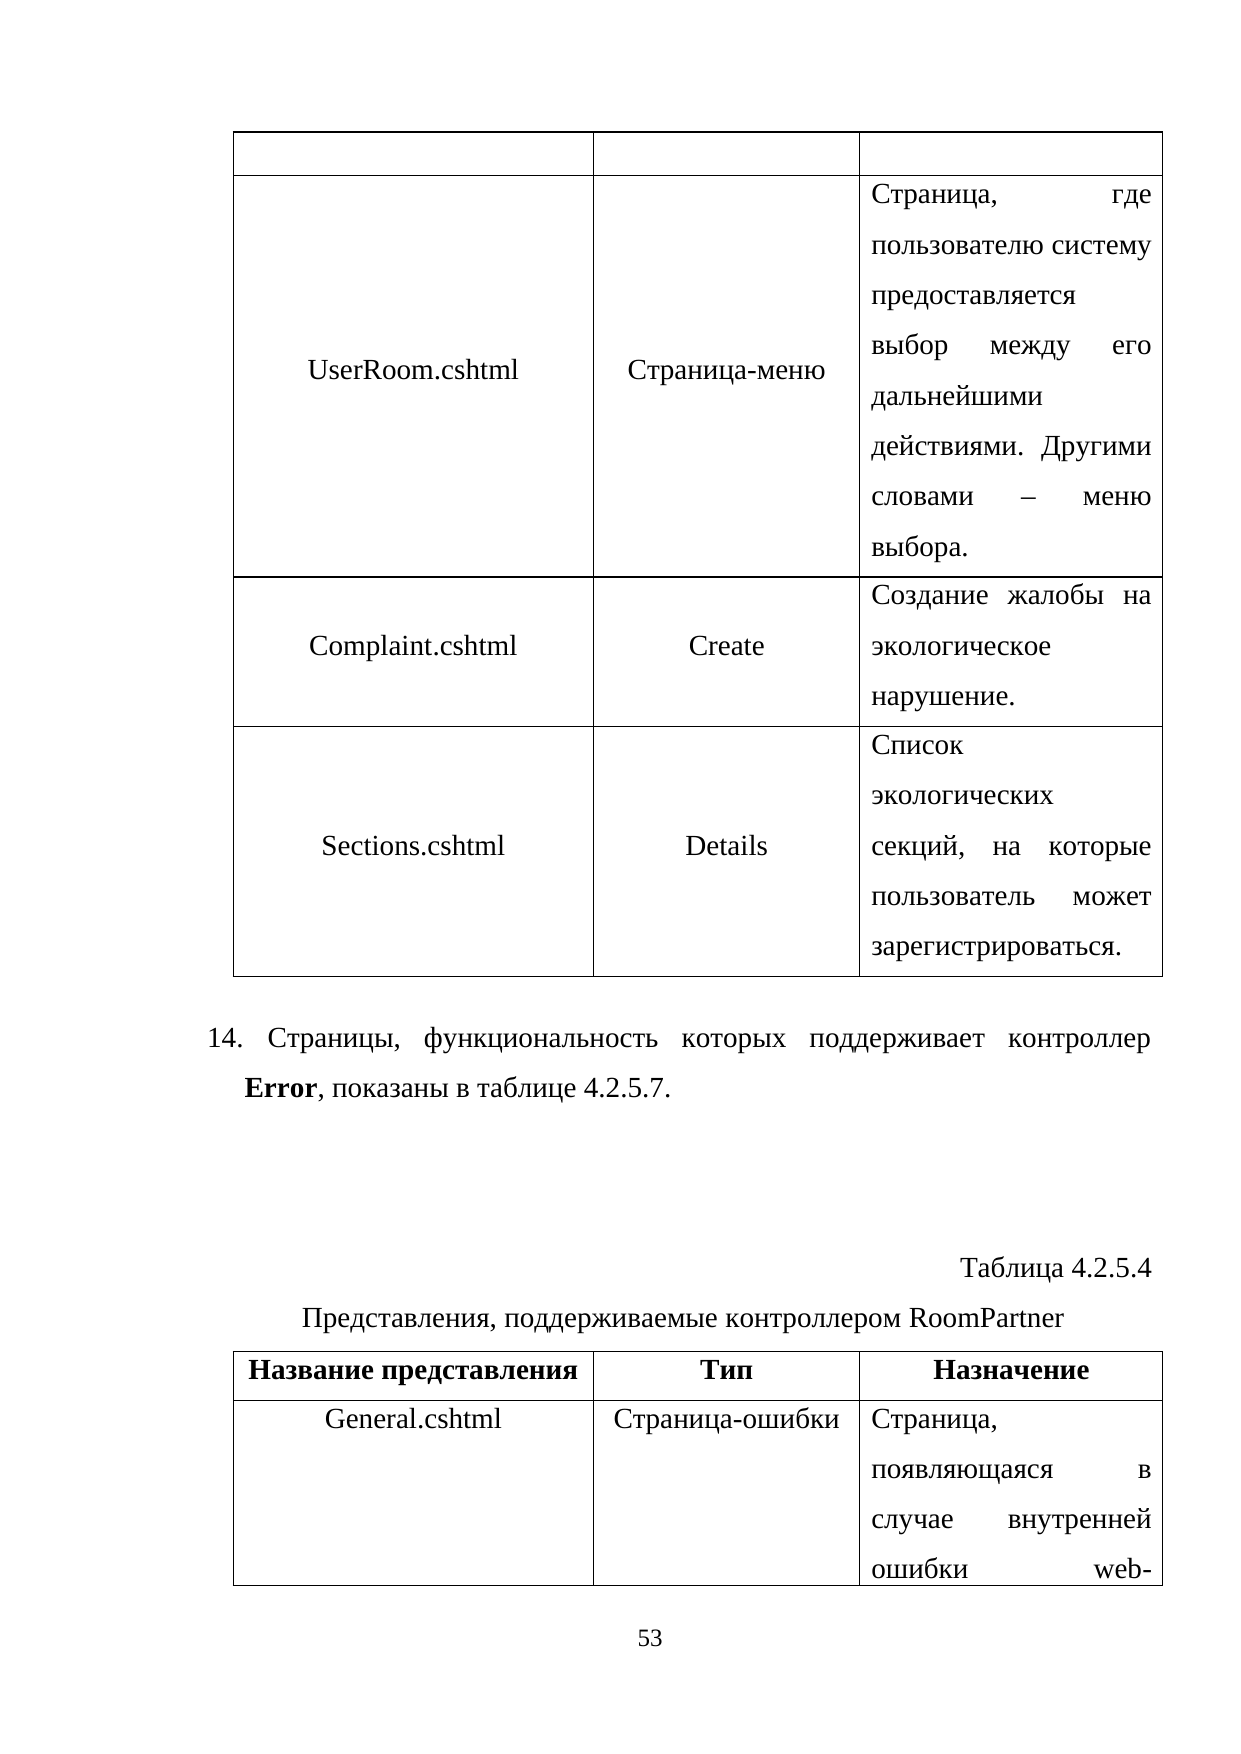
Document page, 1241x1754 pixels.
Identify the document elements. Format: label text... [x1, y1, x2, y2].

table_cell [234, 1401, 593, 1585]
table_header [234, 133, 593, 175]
text Представления, поддерживаемые контроллером RoomPartner [207, 1301, 1152, 1334]
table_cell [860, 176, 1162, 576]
list Страницы, функциональность которых поддерживает контроллер Error, показаны в таблице 4.2.5.7. [207, 1020, 1152, 1104]
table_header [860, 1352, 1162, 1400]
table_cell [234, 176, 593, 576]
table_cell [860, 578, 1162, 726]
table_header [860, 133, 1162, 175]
text Таблица 4.2.5.4 [207, 1250, 1152, 1284]
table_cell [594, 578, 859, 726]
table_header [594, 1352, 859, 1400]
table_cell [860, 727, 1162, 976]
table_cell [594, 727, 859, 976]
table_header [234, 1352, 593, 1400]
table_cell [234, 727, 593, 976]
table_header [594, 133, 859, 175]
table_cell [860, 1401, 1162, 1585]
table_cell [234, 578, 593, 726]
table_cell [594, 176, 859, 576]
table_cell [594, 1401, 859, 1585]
